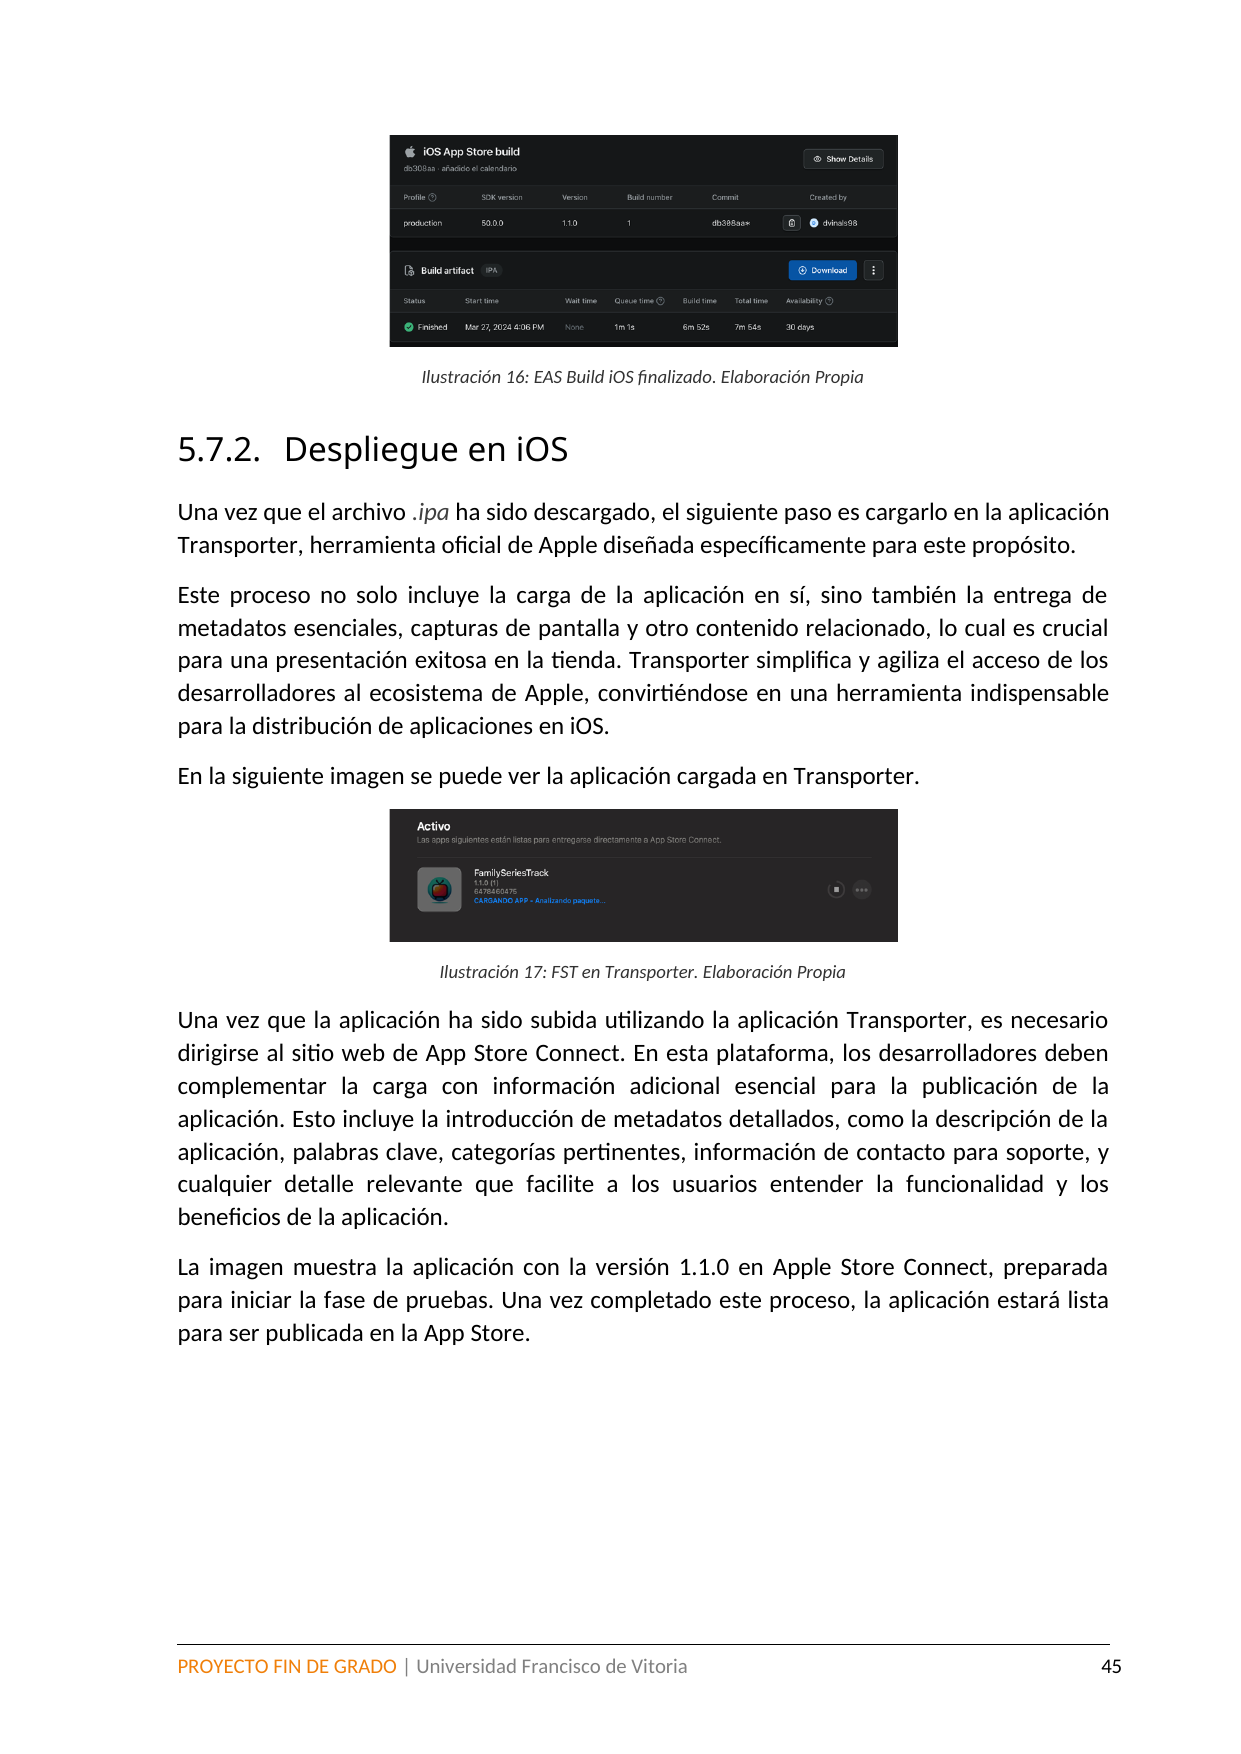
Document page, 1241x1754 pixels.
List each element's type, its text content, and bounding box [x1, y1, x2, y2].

text Ilustración 16: EAS Build iOS finalizado. Elaboración Propia [177, 365, 1110, 388]
picture [389, 809, 898, 942]
text En la siguiente imagen se puede ver la aplicación cargada en Transporter. [177, 760, 1110, 791]
text Una vez que el archivo .ipa ha sido descargado, el siguiente paso es cargarlo en la aplicación Transporter, herramienta oficial de Apple diseñada específicamente para este propósito. [177, 496, 1110, 560]
text Este proceso no solo incluye la carga de la aplicación en sí, sino también la entrega de metadatos esenciales, capturas de pantalla y otro contenido relacionado, lo cual es crucial para una presentación exitosa en la tienda. Transporter simplifica y agiliza el acceso de los desarrolladores al ecosistema de Apple, convirtiéndose en una herramienta indispensable para la distribución de aplicaciones en iOS. [177, 579, 1110, 741]
picture [389, 135, 898, 347]
text Una vez que la aplicación ha sido subida utilizando la aplicación Transporter, es necesario dirigirse al sitio web de App Store Connect. En esta plataforma, los desarrolladores deben complementar la carga con información adicional esencial para la publicación de la aplicación. Esto incluye la introducción de metadatos detallados, como la descripción de la aplicación, palabras clave, categorías pertinentes, información de contacto para soporte, y cualquier detalle relevante que facilite a los usuarios entender la funcionalidad y los beneficios de la aplicación. [177, 1004, 1110, 1232]
text La imagen muestra la aplicación con la versión 1.1.0 en Apple Store Connect, preparada para iniciar la fase de pruebas. Una vez completado este proceso, la aplicación estará lista para ser publicada en la App Store. [177, 1251, 1110, 1347]
text Ilustración 17: FST en Transporter. Elaboración Propia [177, 960, 1110, 983]
subtitle Despliegue en iOS [177, 426, 1110, 471]
